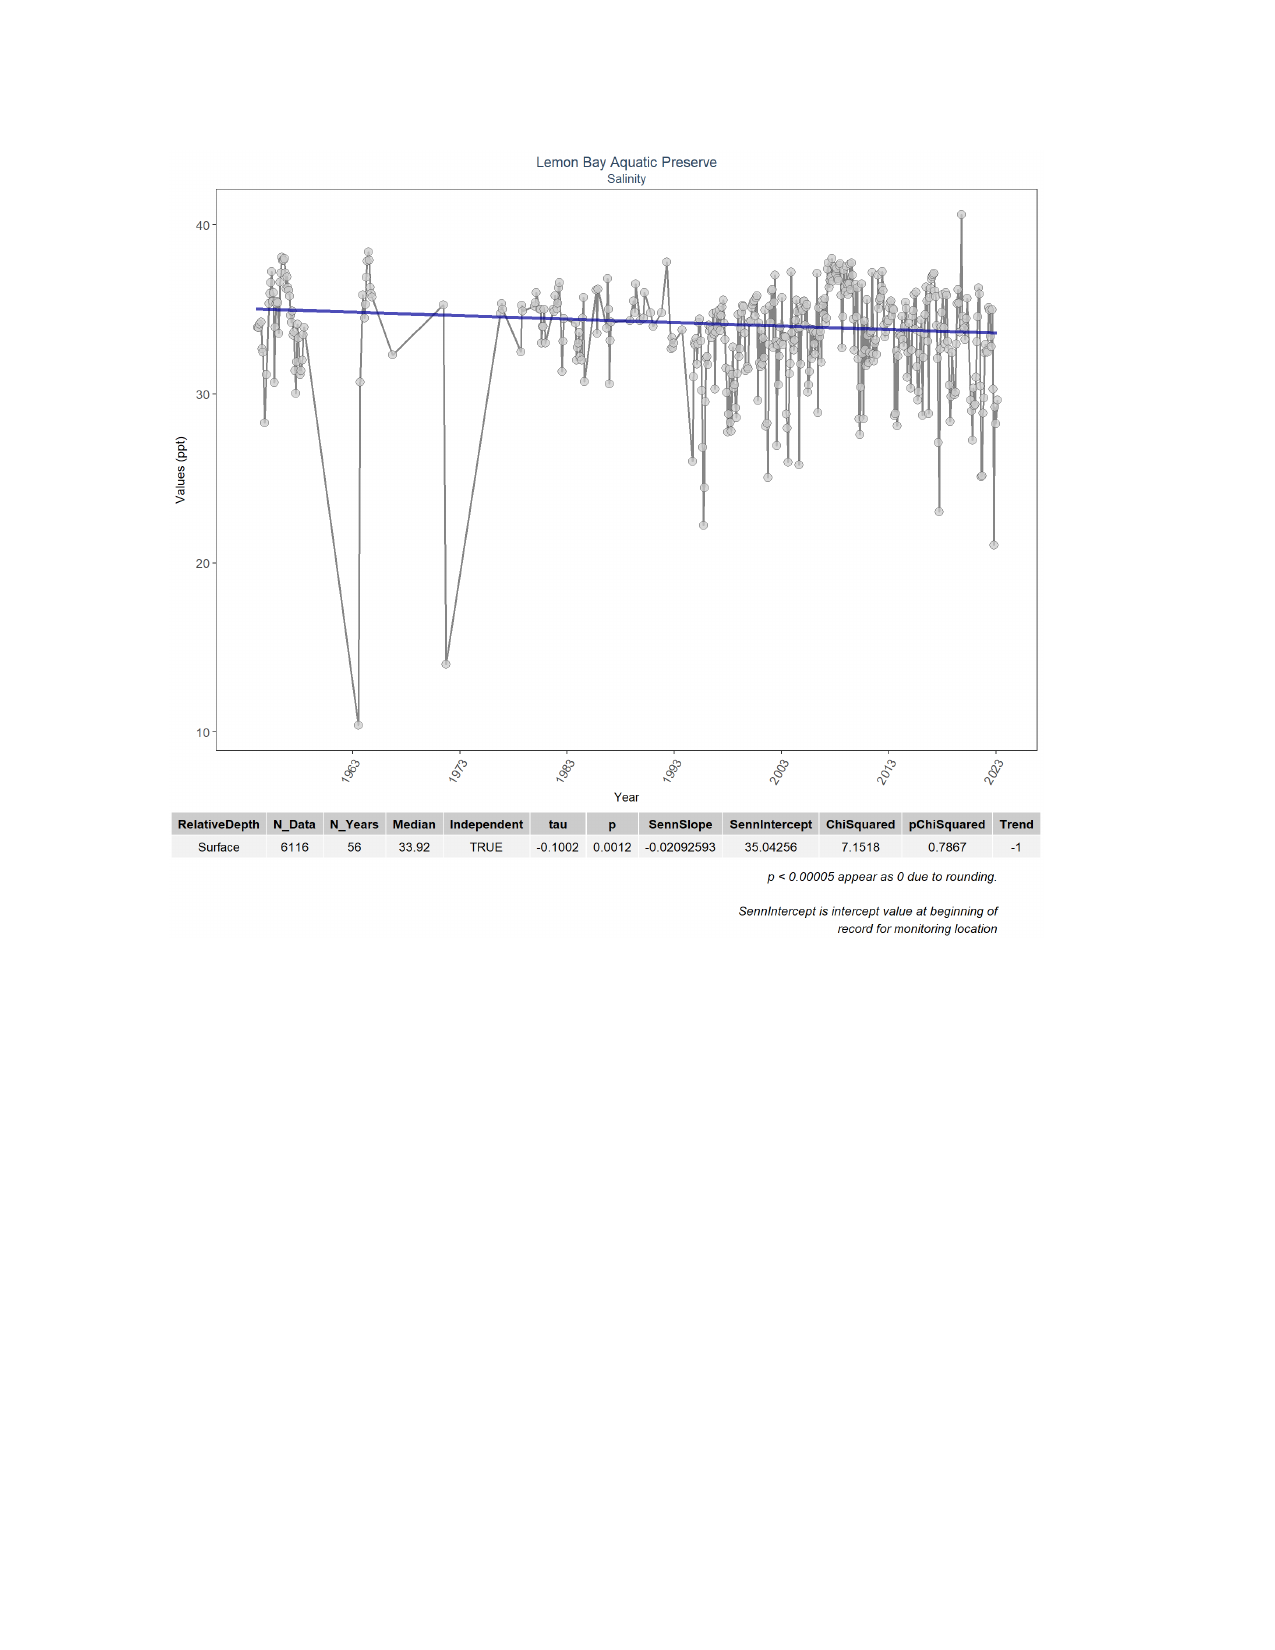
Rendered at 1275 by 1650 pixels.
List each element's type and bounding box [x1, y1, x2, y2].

picture [168, 150, 1044, 938]
